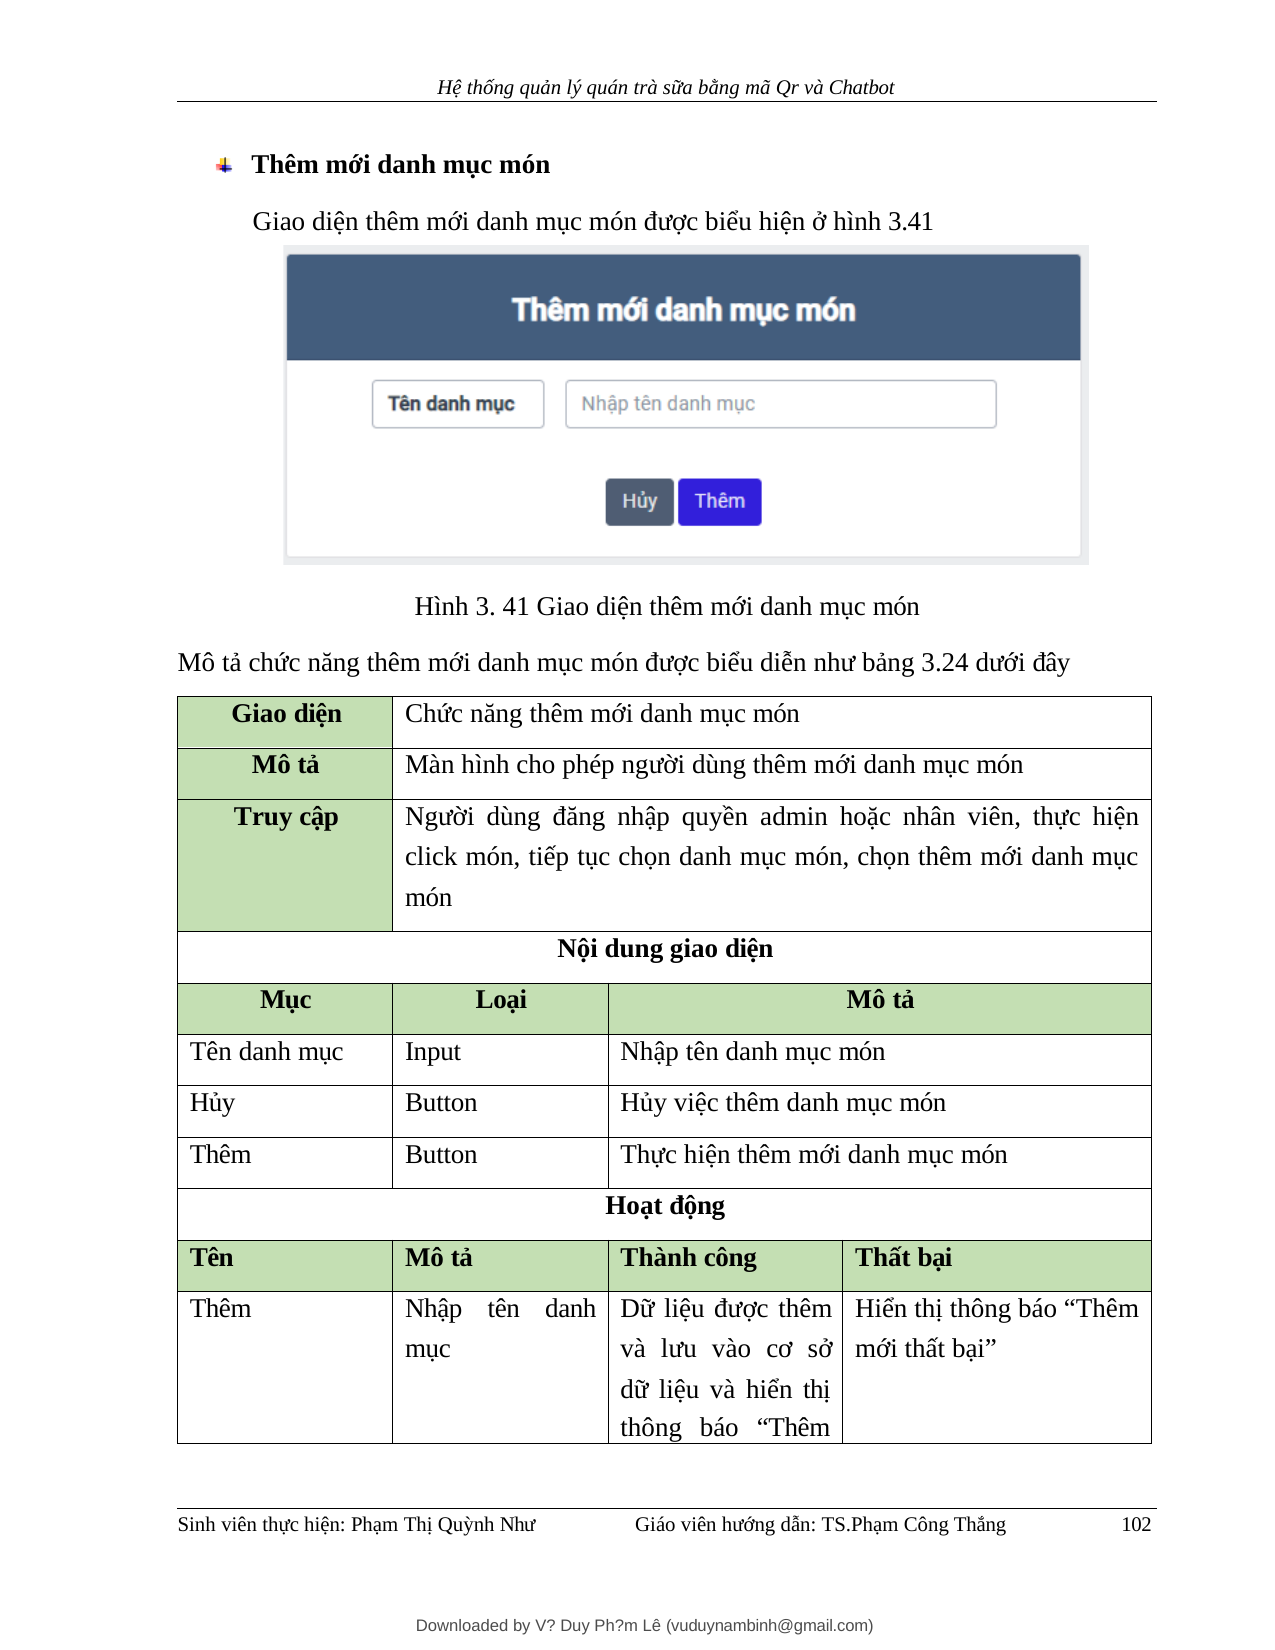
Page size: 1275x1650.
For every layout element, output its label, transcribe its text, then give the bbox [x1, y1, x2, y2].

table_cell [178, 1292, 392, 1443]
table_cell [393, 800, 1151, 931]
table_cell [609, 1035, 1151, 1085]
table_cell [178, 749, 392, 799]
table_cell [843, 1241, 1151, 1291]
picture [283, 245, 1089, 267]
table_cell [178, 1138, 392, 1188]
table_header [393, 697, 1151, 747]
picture [215, 157, 233, 173]
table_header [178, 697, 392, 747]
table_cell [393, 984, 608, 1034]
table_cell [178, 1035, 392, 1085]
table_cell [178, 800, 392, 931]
text Sinh viên thực hiện: Phạm Thị Quỳnh Như Giáo viên hướng dẫn: TS.Phạm Công Thắng 102 [177, 1508, 1231, 1536]
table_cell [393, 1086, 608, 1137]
text Giao diện thêm mới danh mục món được biểu hiện ở hình 3.41 [252, 205, 1231, 236]
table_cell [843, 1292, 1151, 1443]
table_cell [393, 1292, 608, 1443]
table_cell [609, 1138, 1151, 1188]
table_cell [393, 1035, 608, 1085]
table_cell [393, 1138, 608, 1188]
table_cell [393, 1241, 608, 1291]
subtitle Thêm mới danh mục món [216, 148, 1231, 179]
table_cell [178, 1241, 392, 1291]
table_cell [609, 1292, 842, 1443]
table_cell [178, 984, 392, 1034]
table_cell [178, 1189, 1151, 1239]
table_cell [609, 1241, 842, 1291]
text Mô tả chức năng thêm mới danh mục món được biểu diễn như bảng 3.24 dưới đây [177, 646, 1231, 677]
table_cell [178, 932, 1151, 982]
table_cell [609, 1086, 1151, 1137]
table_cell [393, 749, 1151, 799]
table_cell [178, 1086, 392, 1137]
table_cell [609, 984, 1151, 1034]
text Hình 3. 41 Giao diện thêm mới danh mục món [234, 267, 1101, 621]
